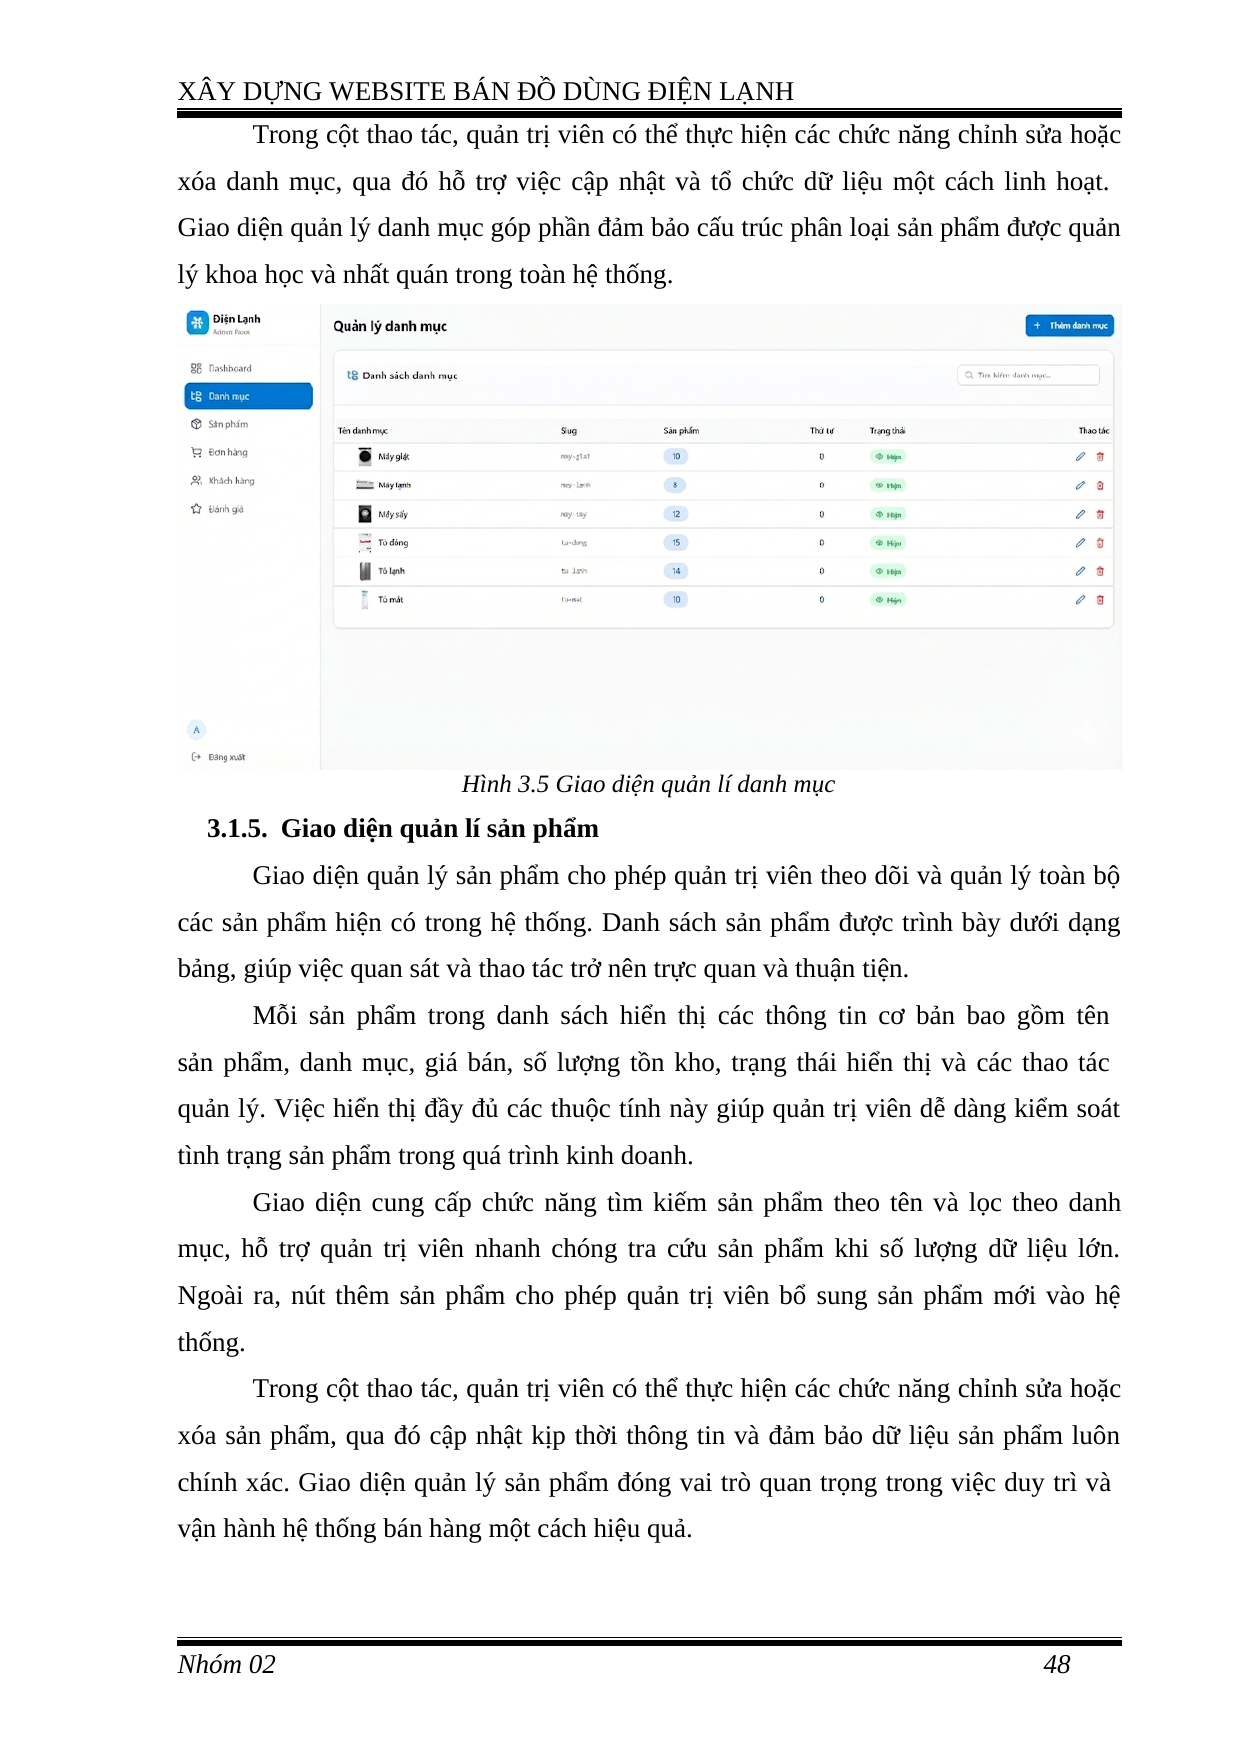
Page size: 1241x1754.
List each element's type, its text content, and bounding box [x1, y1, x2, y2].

text Giao diện cung cấp chức năng tìm kiếm sản phẩm theo tên và lọc theo danh mục, hỗ trợ quản trị viên nhanh chóng tra cứu sản phẩm khi số lượng dữ liệu lớn. Ngoài ra, nút thêm sản phẩm cho phép quản trị viên bổ sung sản phẩm mới vào hệ thống. [177, 1186, 1122, 1357]
picture [177, 304, 1123, 770]
subtitle Giao diện quản lí sản phẩm [207, 812, 1122, 844]
text Giao diện quản lý sản phẩm cho phép quản trị viên theo dõi và quản lý toàn bộ các sản phẩm hiện có trong hệ thống. Danh sách sản phẩm được trình bày dưới dạng bảng, giúp việc quan sát và thao tác trở nên trực quan và thuận tiện. [177, 859, 1122, 984]
text Trong cột thao tác, quản trị viên có thể thực hiện các chức năng chỉnh sửa hoặc xóa sản phẩm, qua đó cập nhật kịp thời thông tin và đảm bảo dữ liệu sản phẩm luôn chính xác. Giao diện quản lý sản phẩm đóng vai trò quan trọng trong việc duy trì và vận hành hệ thống bán hàng một cách hiệu quả. [177, 1372, 1122, 1544]
text Trong cột thao tác, quản trị viên có thể thực hiện các chức năng chỉnh sửa hoặc xóa danh mục, qua đó hỗ trợ việc cập nhật và tổ chức dữ liệu một cách linh hoạt. Giao diện quản lý danh mục góp phần đảm bảo cấu trúc phân loại sản phẩm được quản lý khoa học và nhất quán trong toàn hệ thống. [177, 118, 1122, 289]
text Hình 3.5 Giao diện quản lí danh mục [177, 770, 1122, 798]
text Mỗi sản phẩm trong danh sách hiển thị các thông tin cơ bản bao gồm tên sản phẩm, danh mục, giá bán, số lượng tồn kho, trạng thái hiển thị và các thao tác quản lý. Việc hiển thị đầy đủ các thuộc tính này giúp quản trị viên dễ dàng kiểm soát tình trạng sản phẩm trong quá trình kinh doanh. [177, 999, 1122, 1170]
